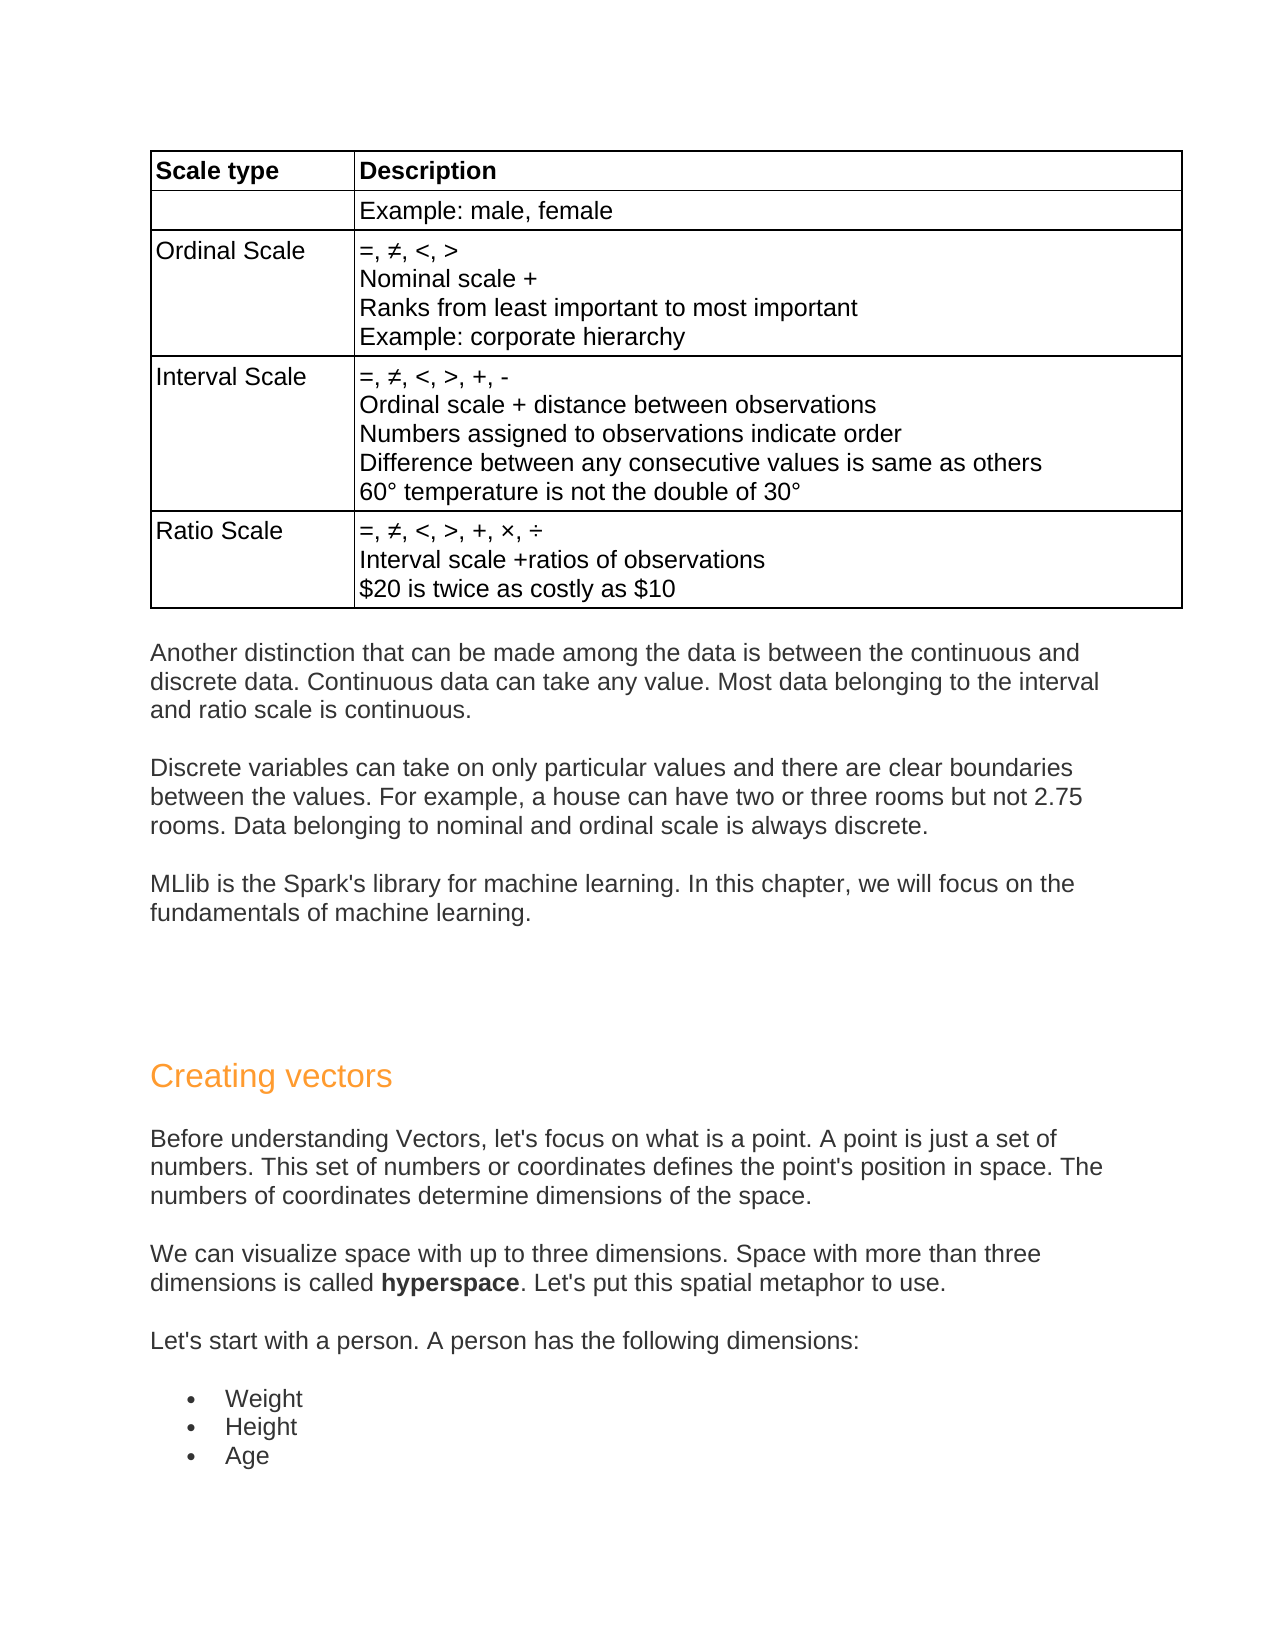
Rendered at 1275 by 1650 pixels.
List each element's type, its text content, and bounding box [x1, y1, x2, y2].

text Let's start with a person. A person has the following dimensions: [150, 1326, 1125, 1354]
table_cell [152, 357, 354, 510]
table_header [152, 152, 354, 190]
list Weight [187, 1384, 1125, 1412]
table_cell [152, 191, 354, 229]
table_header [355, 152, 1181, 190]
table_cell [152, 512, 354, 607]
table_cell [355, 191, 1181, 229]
text We can visualize space with up to three dimensions. Space with more than three dimensions is called hyperspace. Let's put this spatial metaphor to use. [150, 1239, 1125, 1297]
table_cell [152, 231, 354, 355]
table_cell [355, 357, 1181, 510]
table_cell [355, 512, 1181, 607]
list Height [187, 1412, 1125, 1441]
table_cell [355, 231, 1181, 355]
text MLlib is the Spark's library for machine learning. In this chapter, we will focus on the fundamentals of machine learning. [150, 869, 1125, 926]
list Age [187, 1441, 1125, 1470]
text Before understanding Vectors, let's focus on what is a point. A point is just a set of numbers. This set of numbers or coordinates defines the point's position in space. The numbers of coordinates determine dimensions of the space. [150, 1124, 1125, 1210]
text Another distinction that can be made among the data is between the continuous and discrete data. Continuous data can take any value. Most data belonging to the interval and ratio scale is continuous. [150, 638, 1125, 724]
text Discrete variables can take on only particular values and there are clear boundaries between the values. For example, a house can have two or three rooms but not 2.75 rooms. Data belonging to nominal and ordinal scale is always discrete. [150, 753, 1125, 839]
subtitle Creating vectors [150, 1056, 1125, 1094]
